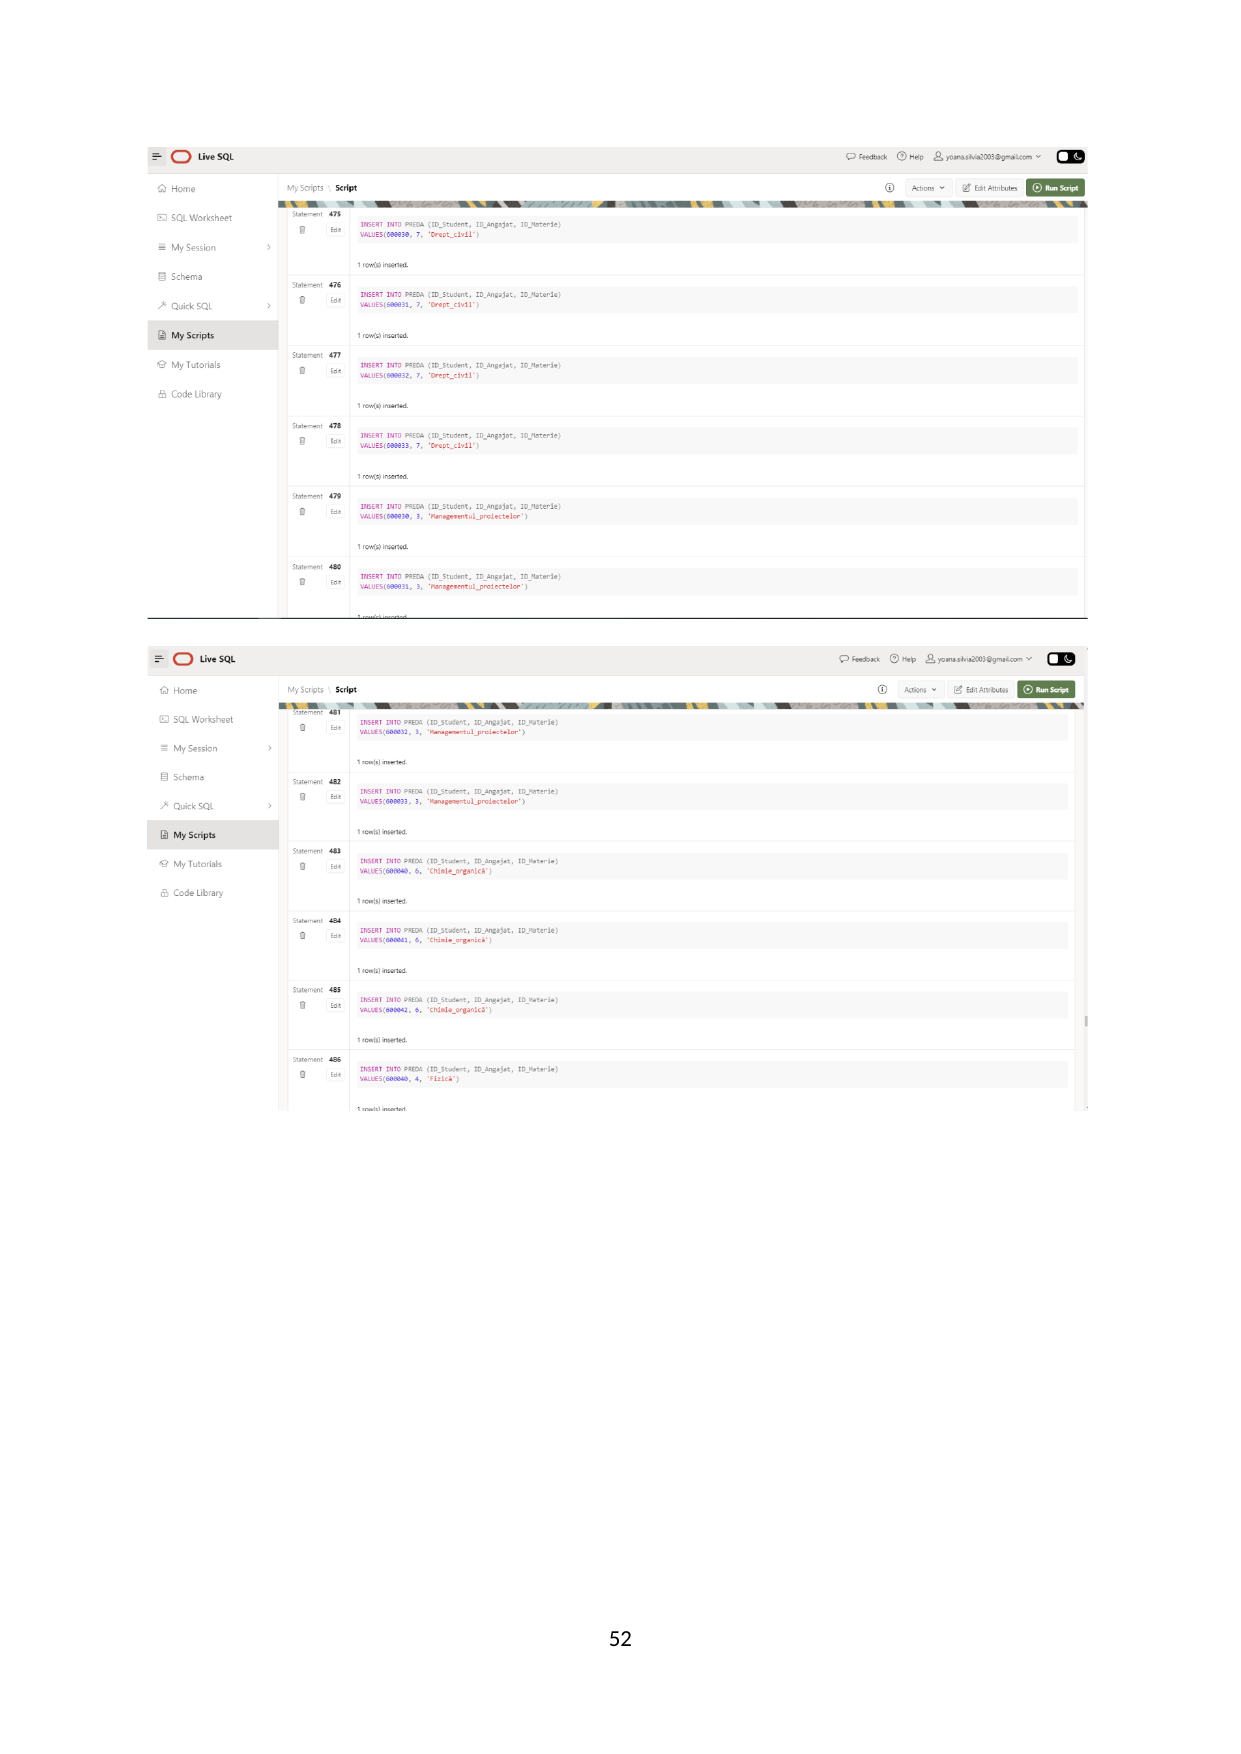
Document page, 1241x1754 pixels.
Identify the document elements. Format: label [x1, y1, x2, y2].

picture [147, 147, 1088, 619]
picture [147, 646, 1088, 1111]
